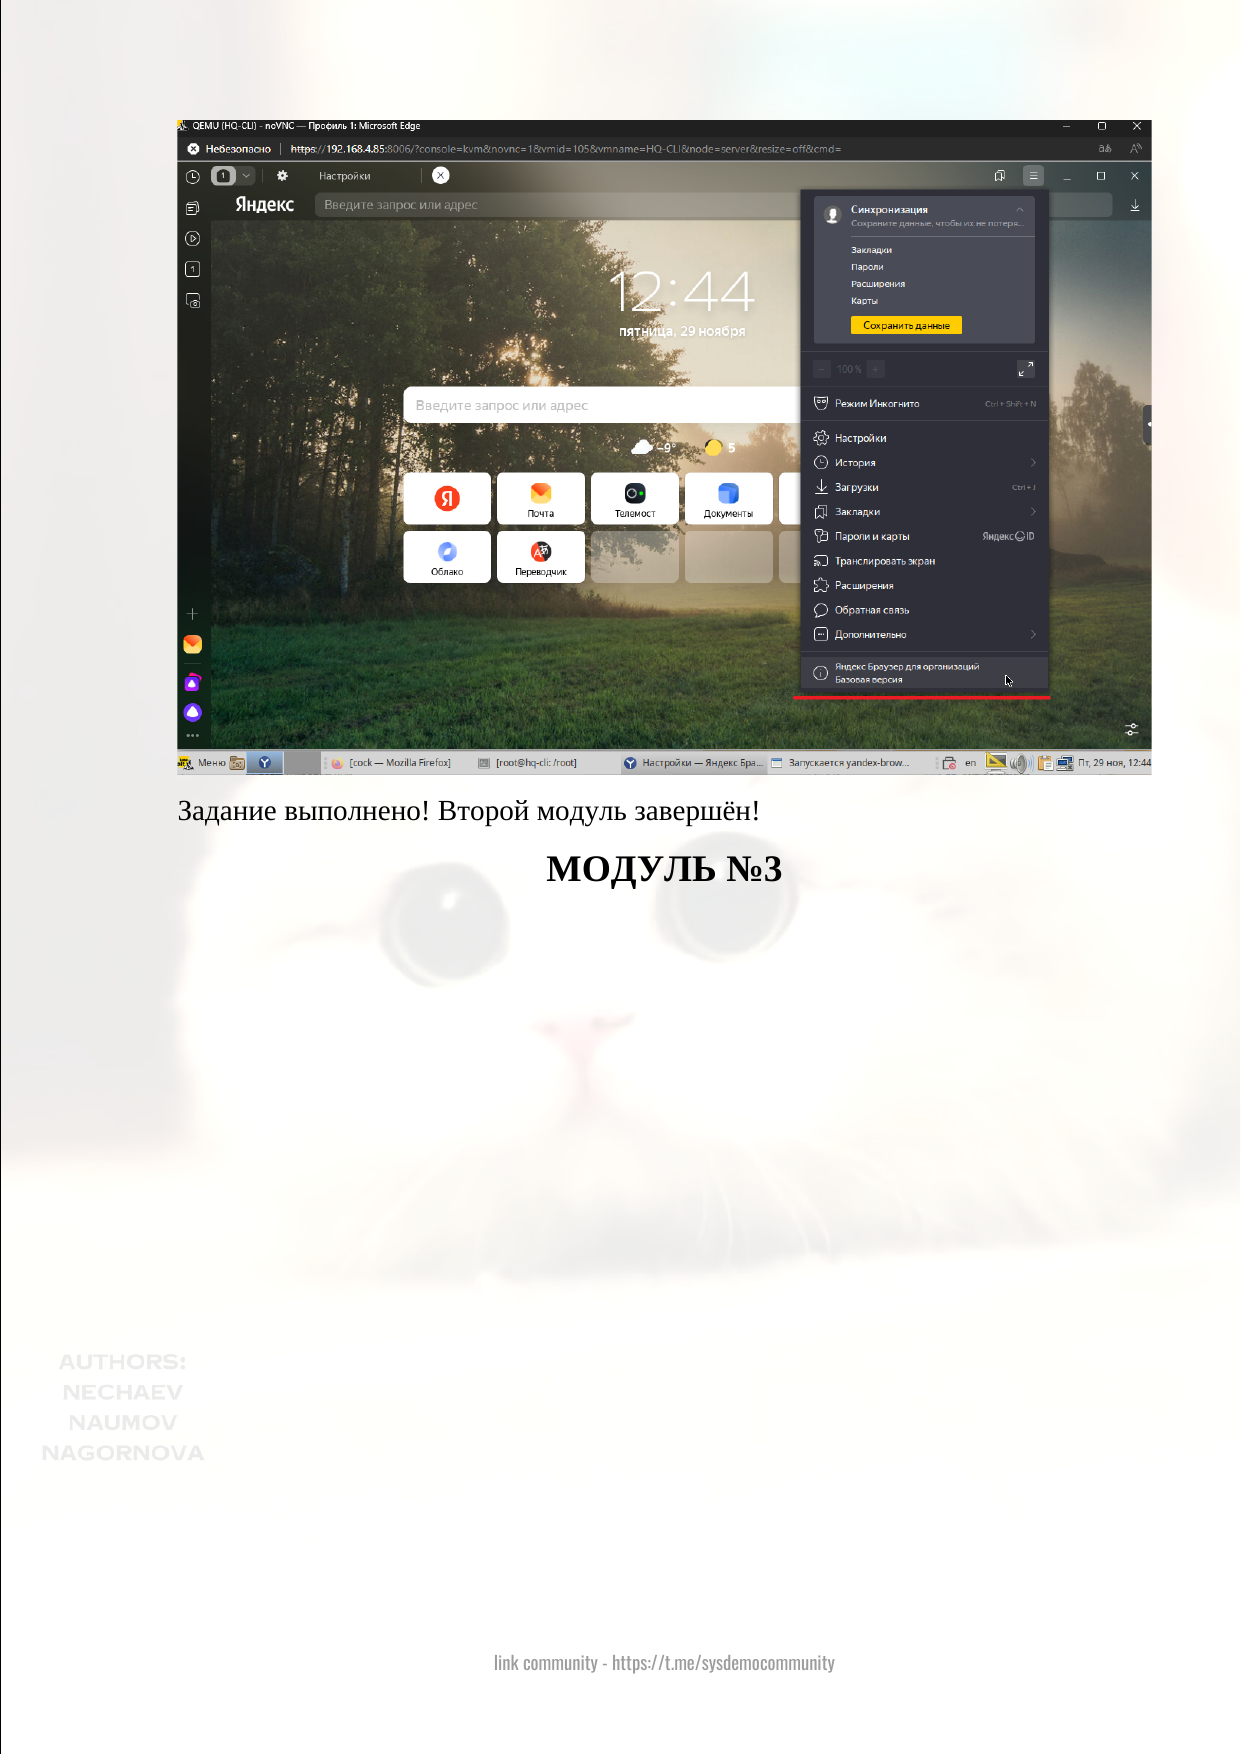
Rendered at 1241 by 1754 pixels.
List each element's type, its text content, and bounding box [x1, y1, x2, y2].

picture [177, 120, 1152, 775]
text Задание выполнено! Второй модуль завершён! [177, 793, 1152, 827]
title МОДУЛЬ №3 [177, 846, 1152, 889]
